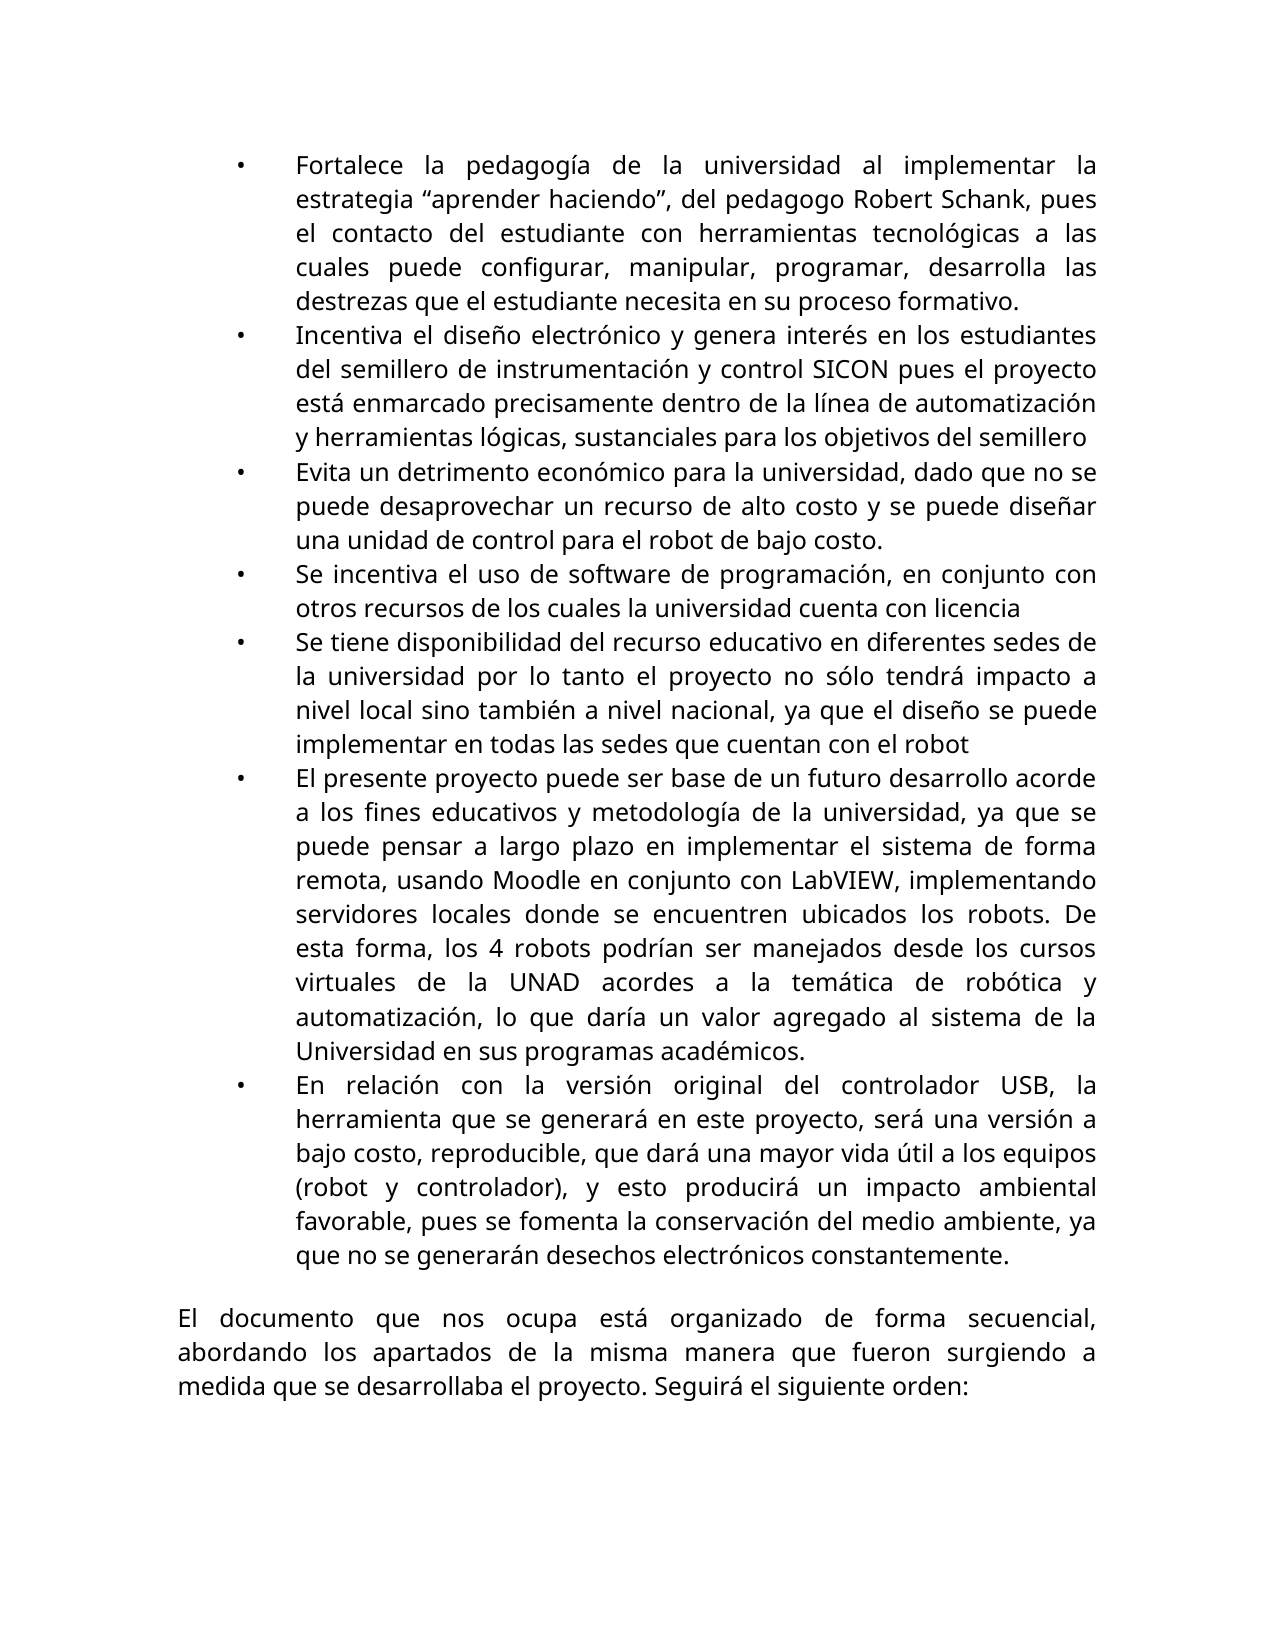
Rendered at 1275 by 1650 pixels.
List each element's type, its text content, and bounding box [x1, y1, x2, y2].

list Evita un detrimento económico para la universidad, dado que no se puede desaprovechar un recurso de alto costo y se puede diseñar una unidad de control para el robot de bajo costo. [236, 454, 1098, 556]
list Se tiene disponibilidad del recurso educativo en diferentes sedes de la universidad por lo tanto el proyecto no sólo tendrá impacto a nivel local sino también a nivel nacional, ya que el diseño se puede implementar en todas las sedes que cuentan con el robot [236, 624, 1098, 761]
list En relación con la versión original del controlador USB, la herramienta que se generará en este proyecto, será una versión a bajo costo, reproducible, que dará una mayor vida útil a los equipos (robot y controlador), y esto producirá un impacto ambiental favorable, pues se fomenta la conservación del medio ambiente, ya que no se generarán desechos electrónicos constantemente. [236, 1067, 1098, 1272]
text El documento que nos ocupa está organizado de forma secuencial, abordando los apartados de la misma manera que fueron surgiendo a medida que se desarrollaba el proyecto. Seguirá el siguiente orden: [177, 1301, 1098, 1403]
list Incentiva el diseño electrónico y genera interés en los estudiantes del semillero de instrumentación y control SICON pues el proyecto está enmarcado precisamente dentro de la línea de automatización y herramientas lógicas, sustanciales para los objetivos del semillero [236, 318, 1098, 454]
list Fortalece la pedagogía de la universidad al implementar la estrategia “aprender haciendo”, del pedagogo Robert Schank, pues el contacto del estudiante con herramientas tecnológicas a las cuales puede configurar, manipular, programar, desarrolla las destrezas que el estudiante necesita en su proceso formativo. [236, 148, 1098, 318]
list Se incentiva el uso de software de programación, en conjunto con otros recursos de los cuales la universidad cuenta con licencia [236, 556, 1098, 624]
list El presente proyecto puede ser base de un futuro desarrollo acorde a los fines educativos y metodología de la universidad, ya que se puede pensar a largo plazo en implementar el sistema de forma remota, usando Moodle en conjunto con LabVIEW, implementando servidores locales donde se encuentren ubicados los robots. De esta forma, los 4 robots podrían ser manejados desde los cursos virtuales de la UNAD acordes a la temática de robótica y automatización, lo que daría un valor agregado al sistema de la Universidad en sus programas académicos. [236, 761, 1098, 1067]
